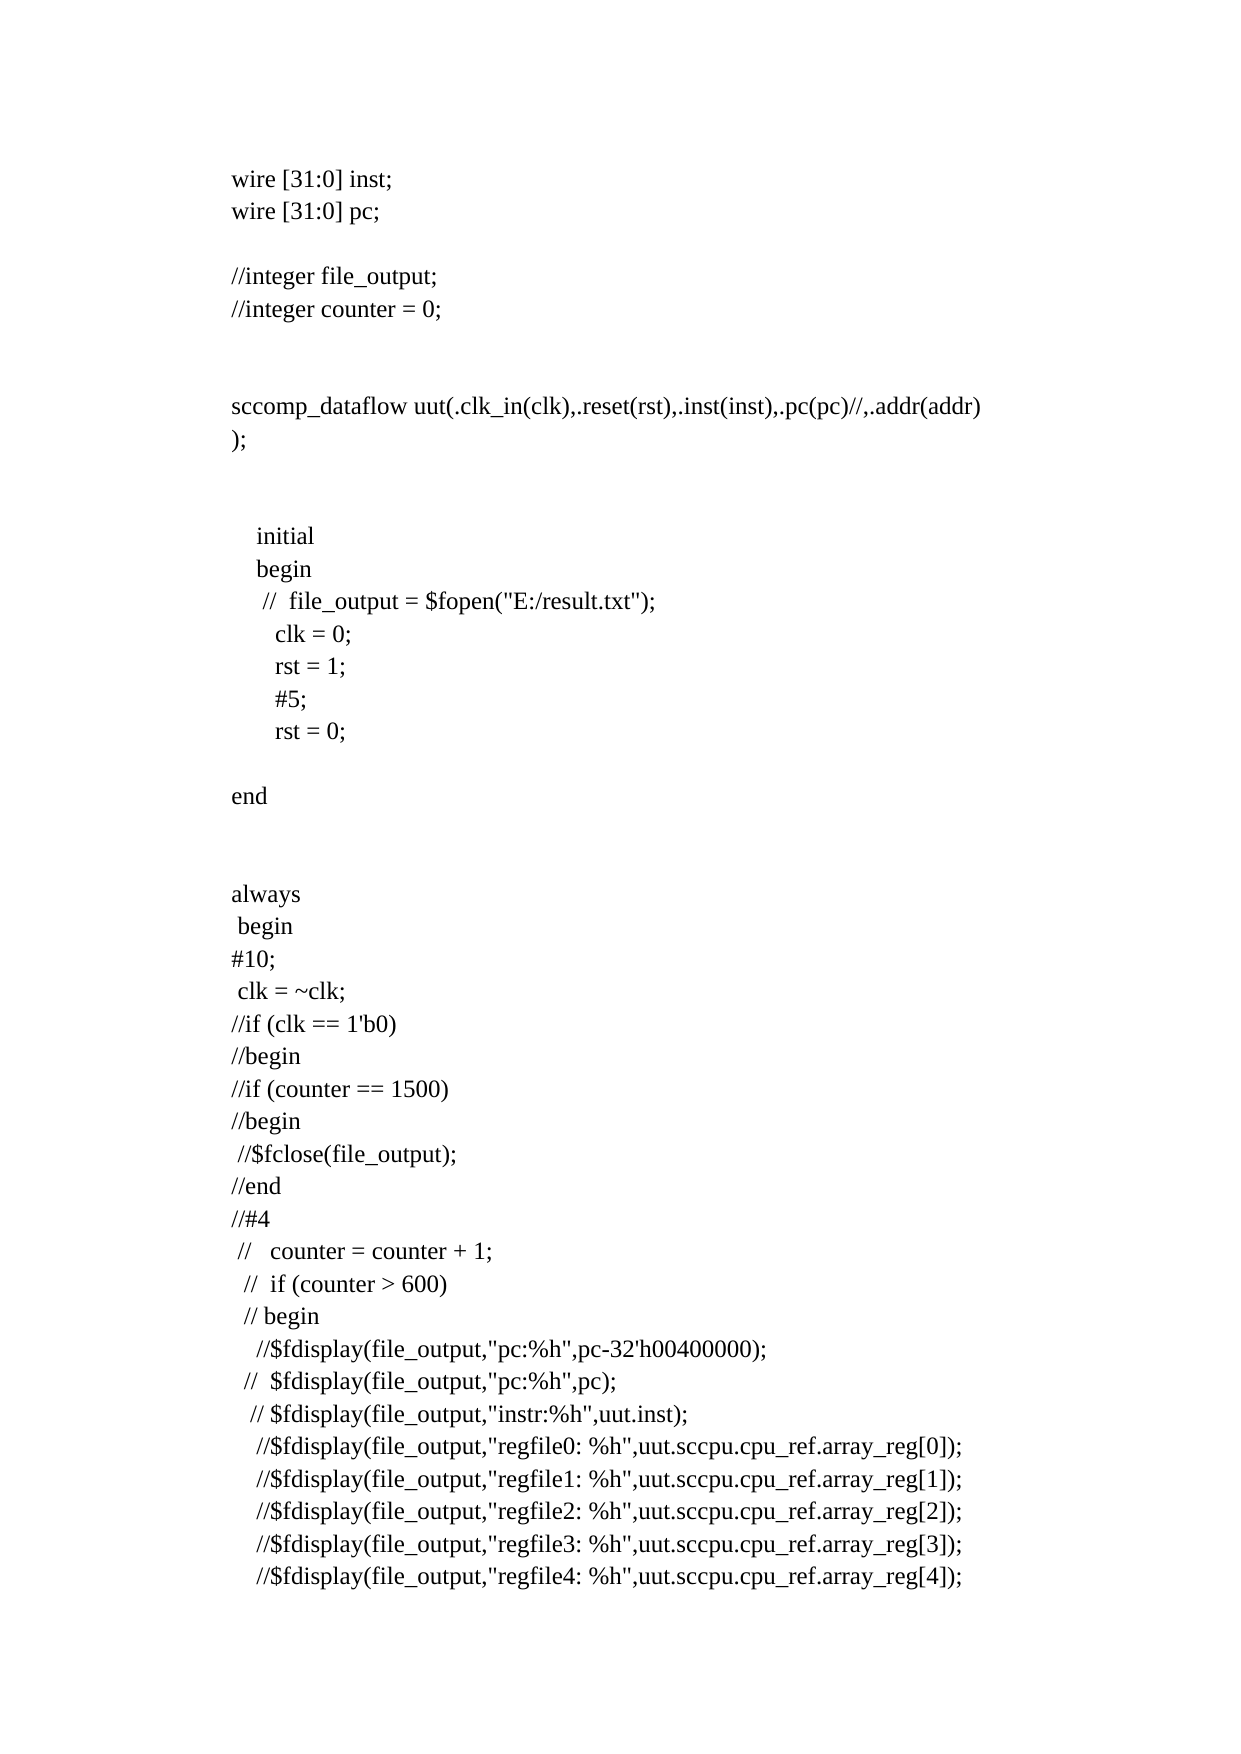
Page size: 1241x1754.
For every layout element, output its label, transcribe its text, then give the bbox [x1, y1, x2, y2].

text // if (counter > 600) [187, 1267, 1053, 1299]
text rst = 1; [187, 649, 1053, 682]
text end [187, 779, 1053, 812]
text //end [187, 1169, 1053, 1202]
text always [187, 877, 1053, 909]
text sccomp_dataflow uut(.clk_in(clk),.reset(rst),.inst(inst),.pc(pc)//,.addr(addr) [187, 389, 1053, 422]
text //$fclose(file_output); [187, 1137, 1053, 1169]
text //$fdisplay(file_output,"regfile1: %h",uut.sccpu.cpu_ref.array_reg[1]); [187, 1462, 1053, 1494]
text //if (counter == 1500) [187, 1072, 1053, 1104]
text //integer file_output; [187, 259, 1053, 292]
text rst = 0; [187, 714, 1053, 747]
text //$fdisplay(file_output,"regfile0: %h",uut.sccpu.cpu_ref.array_reg[0]); [187, 1429, 1053, 1462]
text clk = 0; [187, 617, 1053, 649]
text // counter = counter + 1; [187, 1234, 1053, 1267]
text wire [31:0] inst; [187, 162, 1053, 194]
text // $fdisplay(file_output,"instr:%h",uut.inst); [187, 1397, 1053, 1429]
text wire [31:0] pc; [187, 194, 1053, 227]
text #10; [187, 942, 1053, 974]
text begin [187, 552, 1053, 584]
text //#4 [187, 1202, 1053, 1234]
text //$fdisplay(file_output,"regfile4: %h",uut.sccpu.cpu_ref.array_reg[4]); [187, 1559, 1053, 1592]
text //begin [187, 1104, 1053, 1137]
text ); [187, 422, 1053, 454]
text // $fdisplay(file_output,"pc:%h",pc); [187, 1364, 1053, 1397]
text initial [187, 519, 1053, 552]
text //$fdisplay(file_output,"regfile3: %h",uut.sccpu.cpu_ref.array_reg[3]); [187, 1527, 1053, 1559]
text //$fdisplay(file_output,"pc:%h",pc-32'h00400000); [187, 1332, 1053, 1364]
text //begin [187, 1039, 1053, 1072]
text clk = ~clk; [187, 974, 1053, 1007]
text //if (clk == 1'b0) [187, 1007, 1053, 1039]
text //$fdisplay(file_output,"regfile2: %h",uut.sccpu.cpu_ref.array_reg[2]); [187, 1494, 1053, 1527]
text // file_output = $fopen("E:/result.txt"); [187, 584, 1053, 617]
text #5; [187, 682, 1053, 714]
text begin [187, 909, 1053, 942]
text // begin [187, 1299, 1053, 1332]
text //integer counter = 0; [187, 292, 1053, 324]
